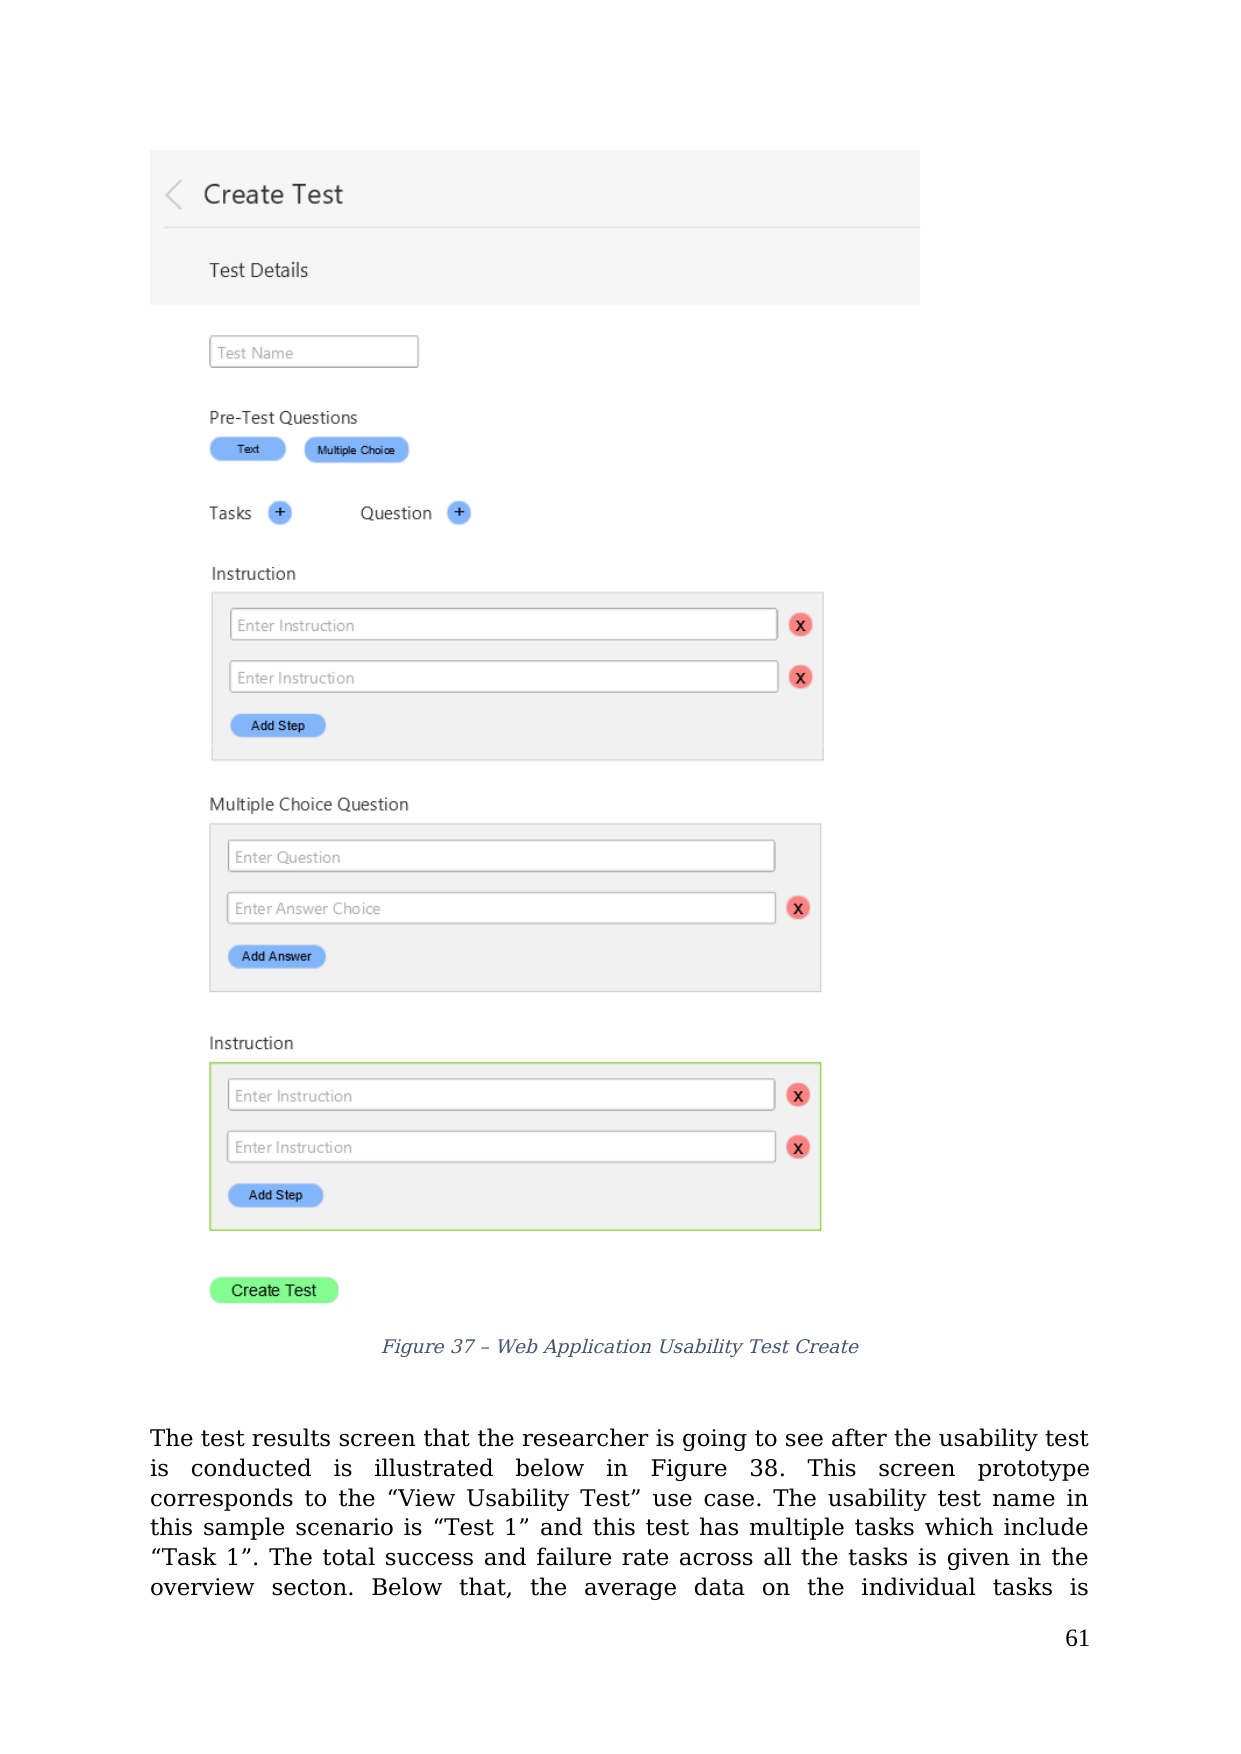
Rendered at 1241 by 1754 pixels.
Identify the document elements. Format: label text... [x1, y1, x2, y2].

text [150, 1424, 1090, 1600]
picture [150, 150, 921, 1316]
text Figure 37 – Web Application Usability Test Create [150, 1334, 1090, 1357]
